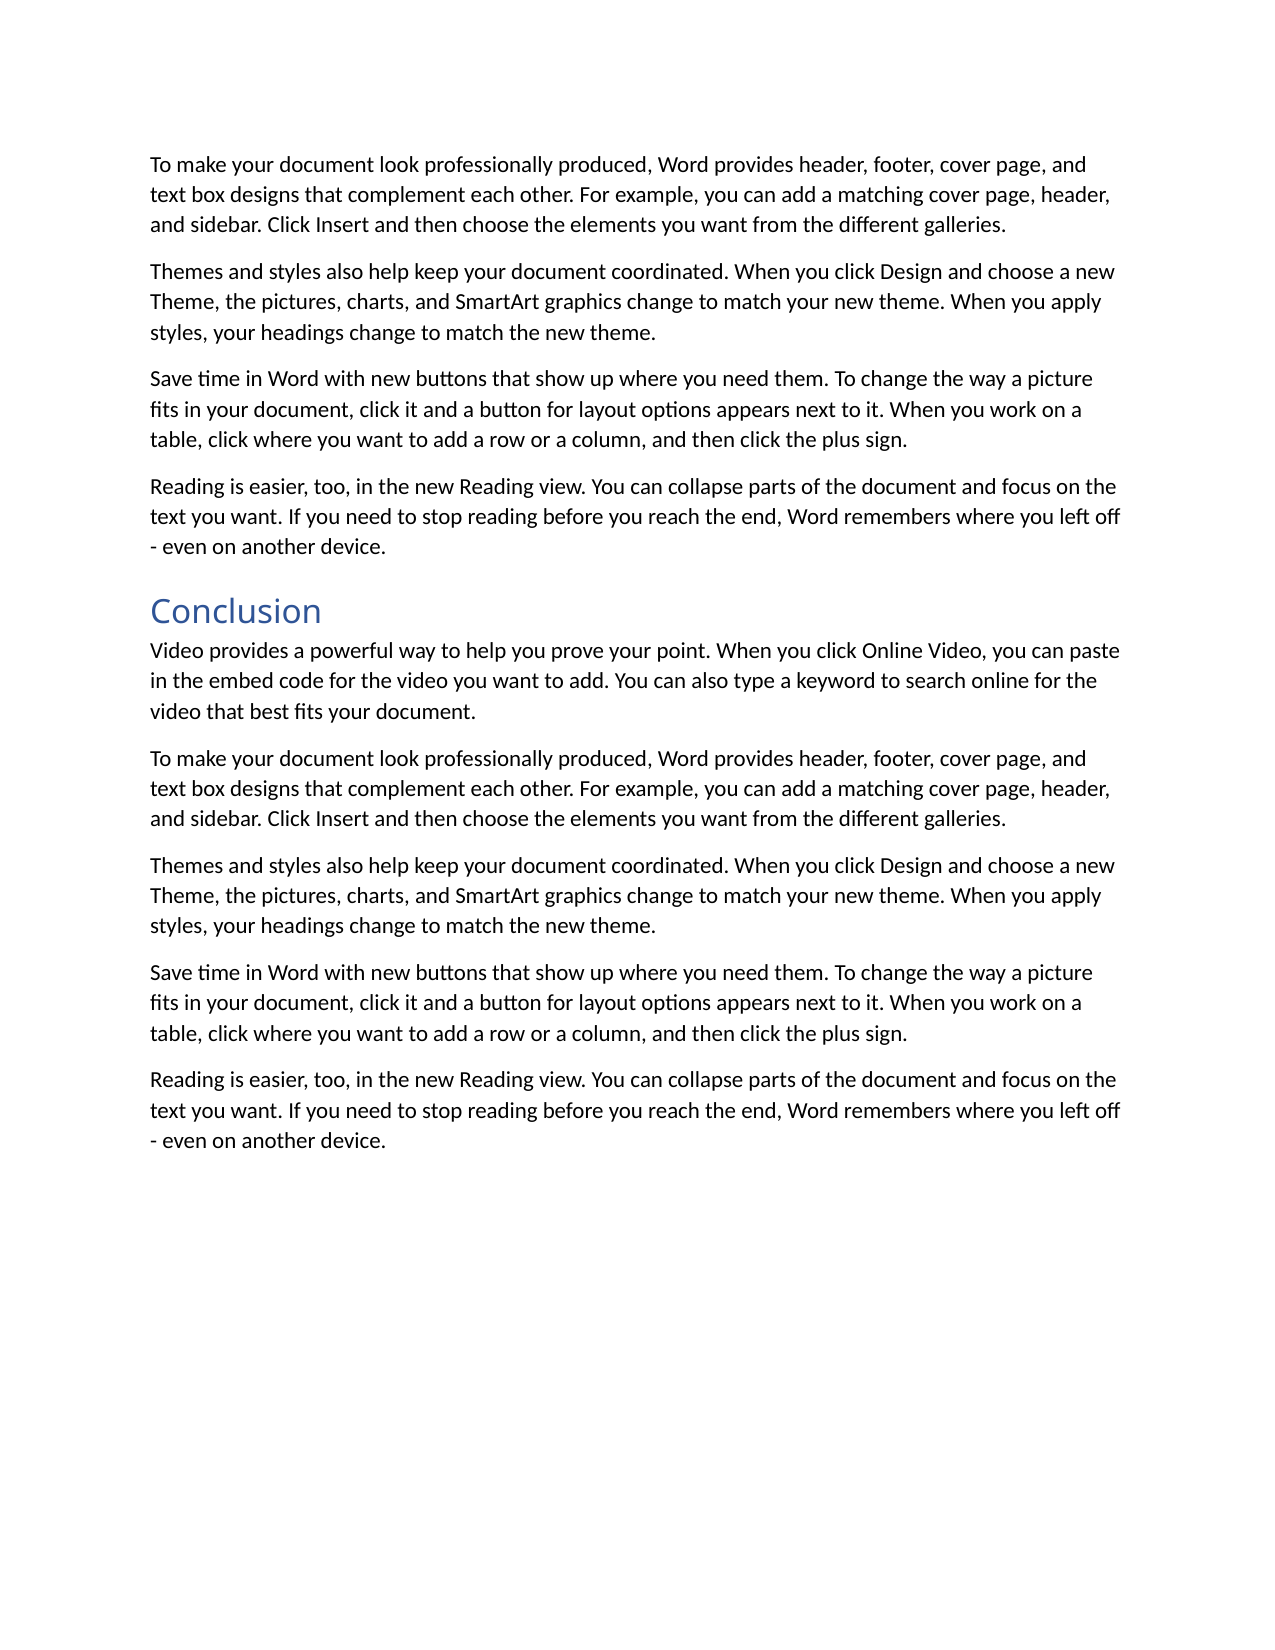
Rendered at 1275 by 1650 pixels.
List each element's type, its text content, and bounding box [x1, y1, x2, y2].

text To make your document look professionally produced, Word provides header, footer, cover page, and text box designs that complement each other. For example, you can add a matching cover page, header, and sidebar. Click Insert and then choose the elements you want from the different galleries. [150, 150, 1125, 238]
text To make your document look professionally produced, Word provides header, footer, cover page, and text box designs that complement each other. For example, you can add a matching cover page, header, and sidebar. Click Insert and then choose the elements you want from the different galleries. [150, 744, 1125, 832]
subtitle Conclusion [150, 587, 1125, 633]
text Video provides a powerful way to help you prove your point. When you click Online Video, you can paste in the embed code for the video you want to add. You can also type a keyword to search online for the video that best fits your document. [150, 636, 1125, 725]
text Themes and styles also help keep your document coordinated. When you click Design and choose a new Theme, the pictures, charts, and SmartArt graphics change to match your new theme. When you apply styles, your headings change to match the new theme. [150, 257, 1125, 346]
text Themes and styles also help keep your document coordinated. When you click Design and choose a new Theme, the pictures, charts, and SmartArt graphics change to match your new theme. When you apply styles, your headings change to match the new theme. [150, 851, 1125, 939]
